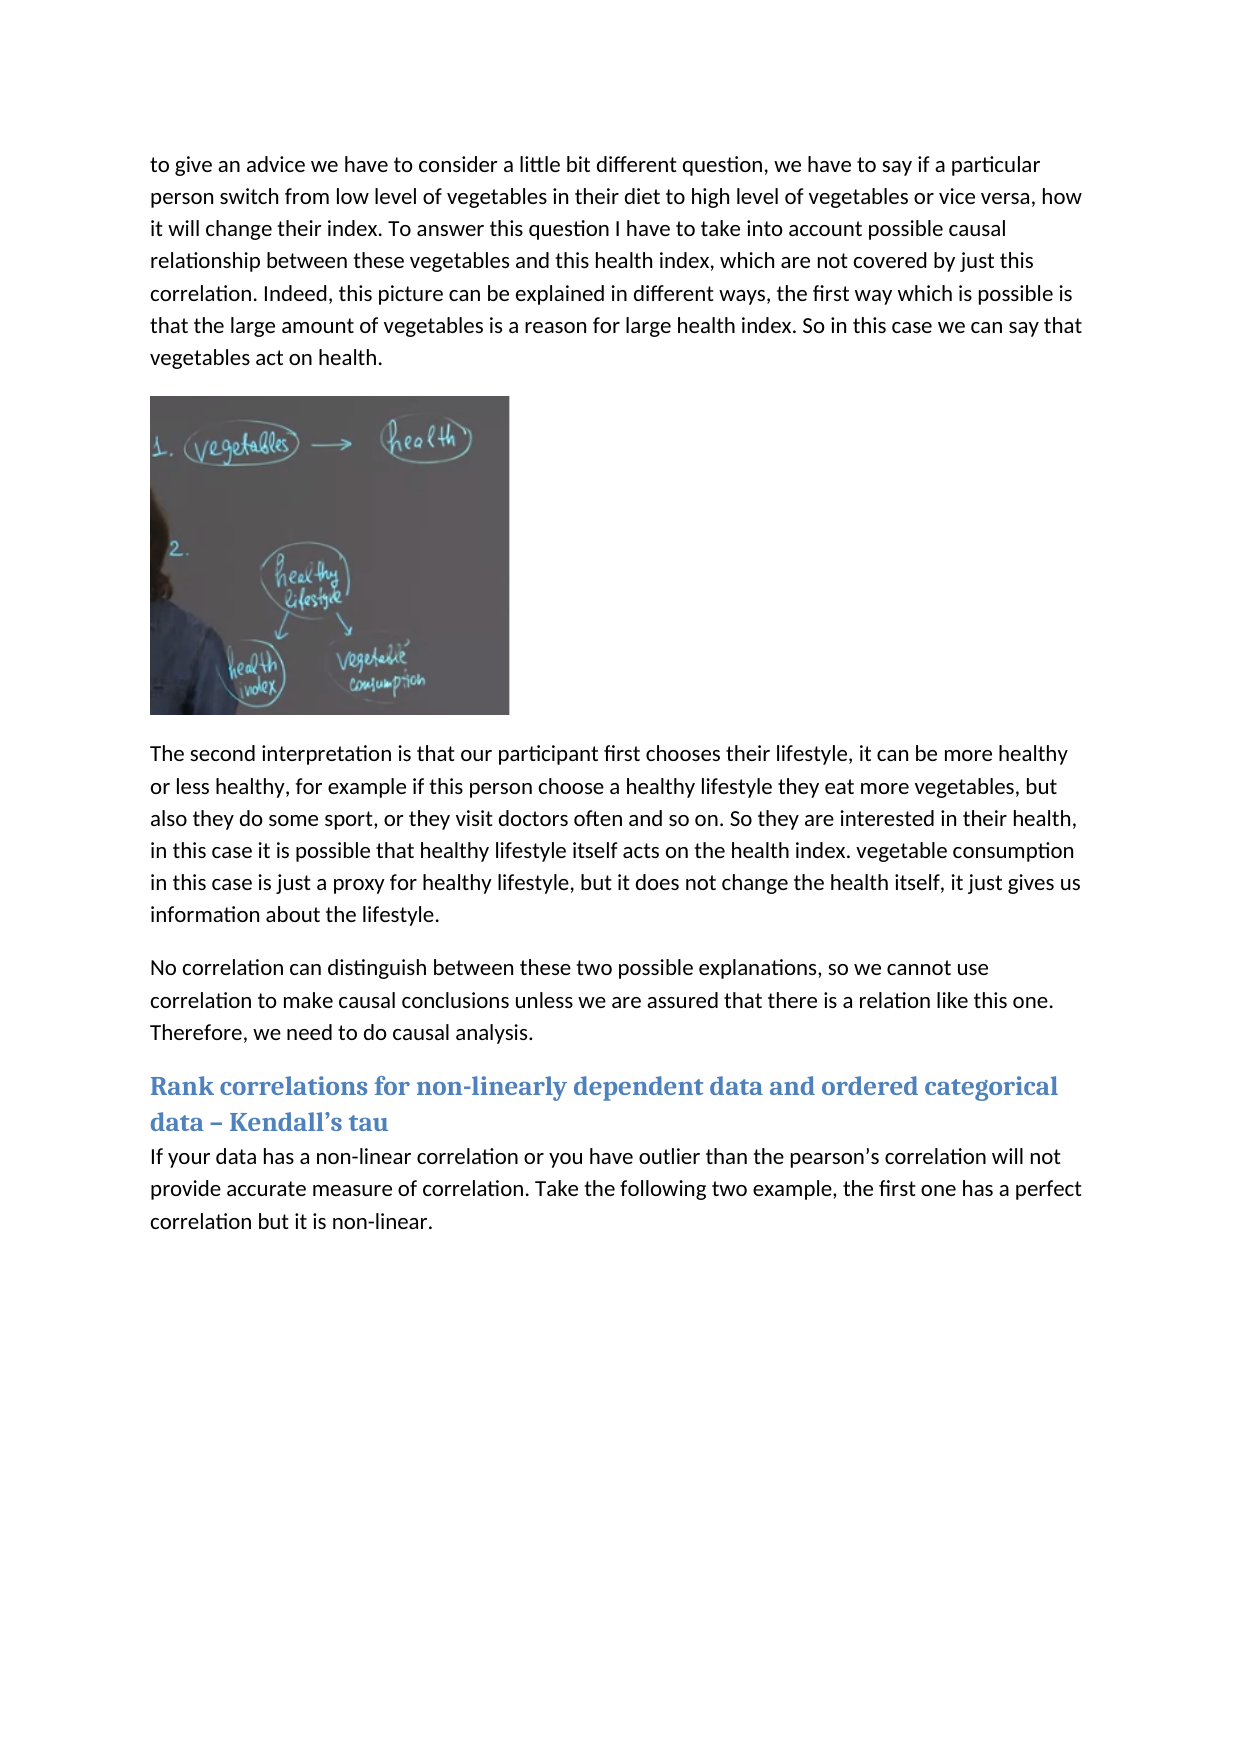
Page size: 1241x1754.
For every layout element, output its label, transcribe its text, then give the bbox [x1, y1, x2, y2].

text The second interpretation is that our participant first chooses their lifestyle, it can be more healthy or less healthy, for example if this person choose a healthy lifestyle they eat more vegetables, but also they do some sport, or they visit doctors often and so on. So they are interested in their health, in this case it is possible that healthy lifestyle itself acts on the health index. vegetable consumption in this case is just a proxy for healthy lifestyle, but it does not change the health itself, it just gives us information about the lifestyle. [150, 739, 1090, 928]
picture [150, 396, 510, 715]
text No correlation can distinguish between these two possible explanations, so we cannot use correlation to make causal conclusions unless we are assured that there is a relation like this one. Therefore, we need to do causal analysis. [150, 953, 1090, 1046]
text If your data has a non-linear correlation or you have outlier than the pearson’s correlation will not provide accurate measure of correlation. Take the following two example, the first one has a perfect correlation but it is non-linear. [150, 1142, 1090, 1235]
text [150, 150, 1090, 371]
subtitle Rank correlations for non-linearly dependent data and ordered categorical data – Kendall’s tau [150, 1071, 1090, 1138]
